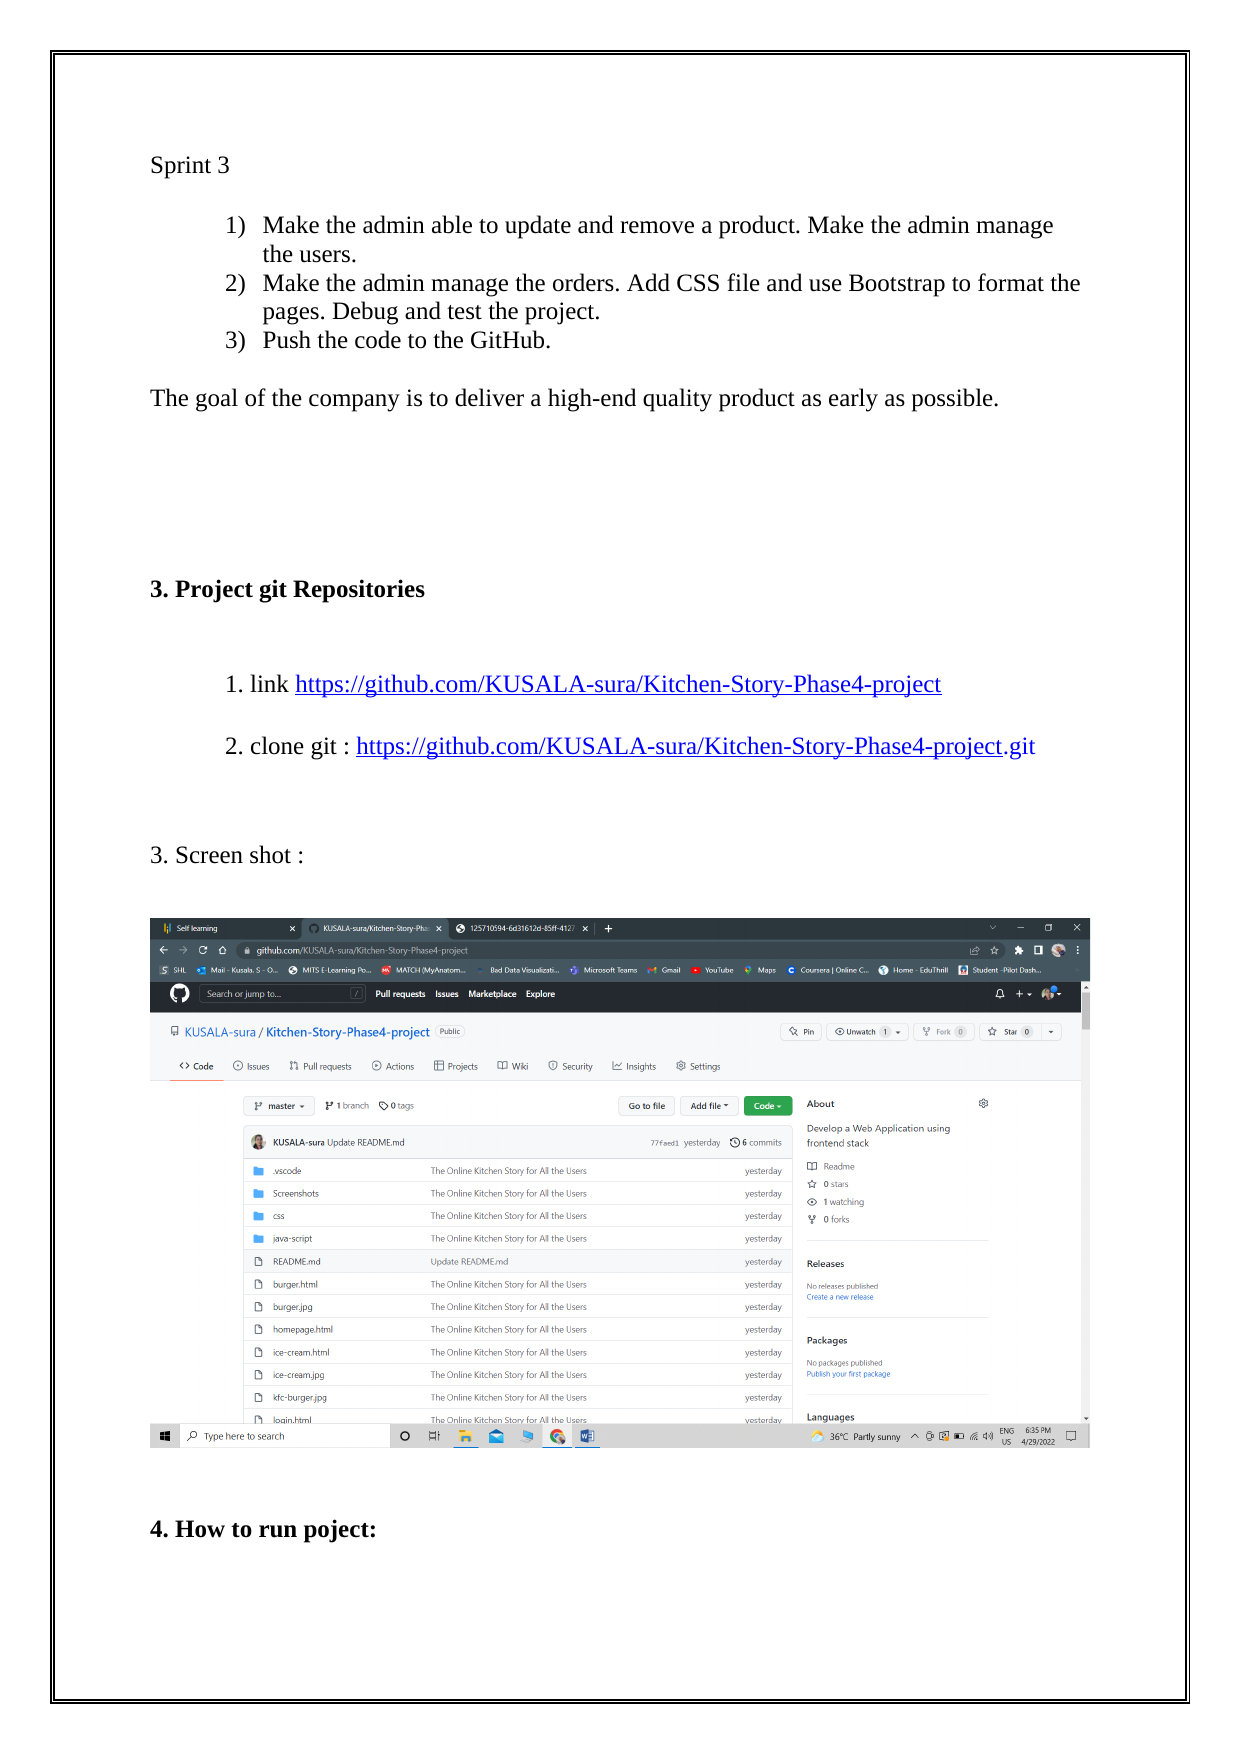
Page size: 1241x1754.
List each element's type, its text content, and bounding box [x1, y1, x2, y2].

text 4. How to run poject: [150, 1514, 1090, 1543]
text Sprint 3 [150, 150, 1090, 179]
text 3. Project git Repositories [150, 574, 1090, 603]
list 2. clone git : https://github.com/KUSALA-sura/Kitchen-Story-Phase4-project.git [225, 731, 1090, 759]
list Make the admin able to update and remove a product. Make the admin manage the users. [225, 210, 1090, 268]
text 3. Screen shot : [150, 841, 1090, 869]
list Make the admin manage the orders. Add CSS file and use Bootstrap to format the pages. Debug and test the project. [225, 268, 1090, 325]
text The goal of the company is to deliver a high-end quality product as early as possible. [150, 383, 1090, 412]
picture [150, 918, 1091, 1448]
list 1. link https://github.com/KUSALA-sura/Kitchen-Story-Phase4-project [225, 669, 1090, 697]
list Push the code to the GitHub. [225, 325, 1090, 354]
